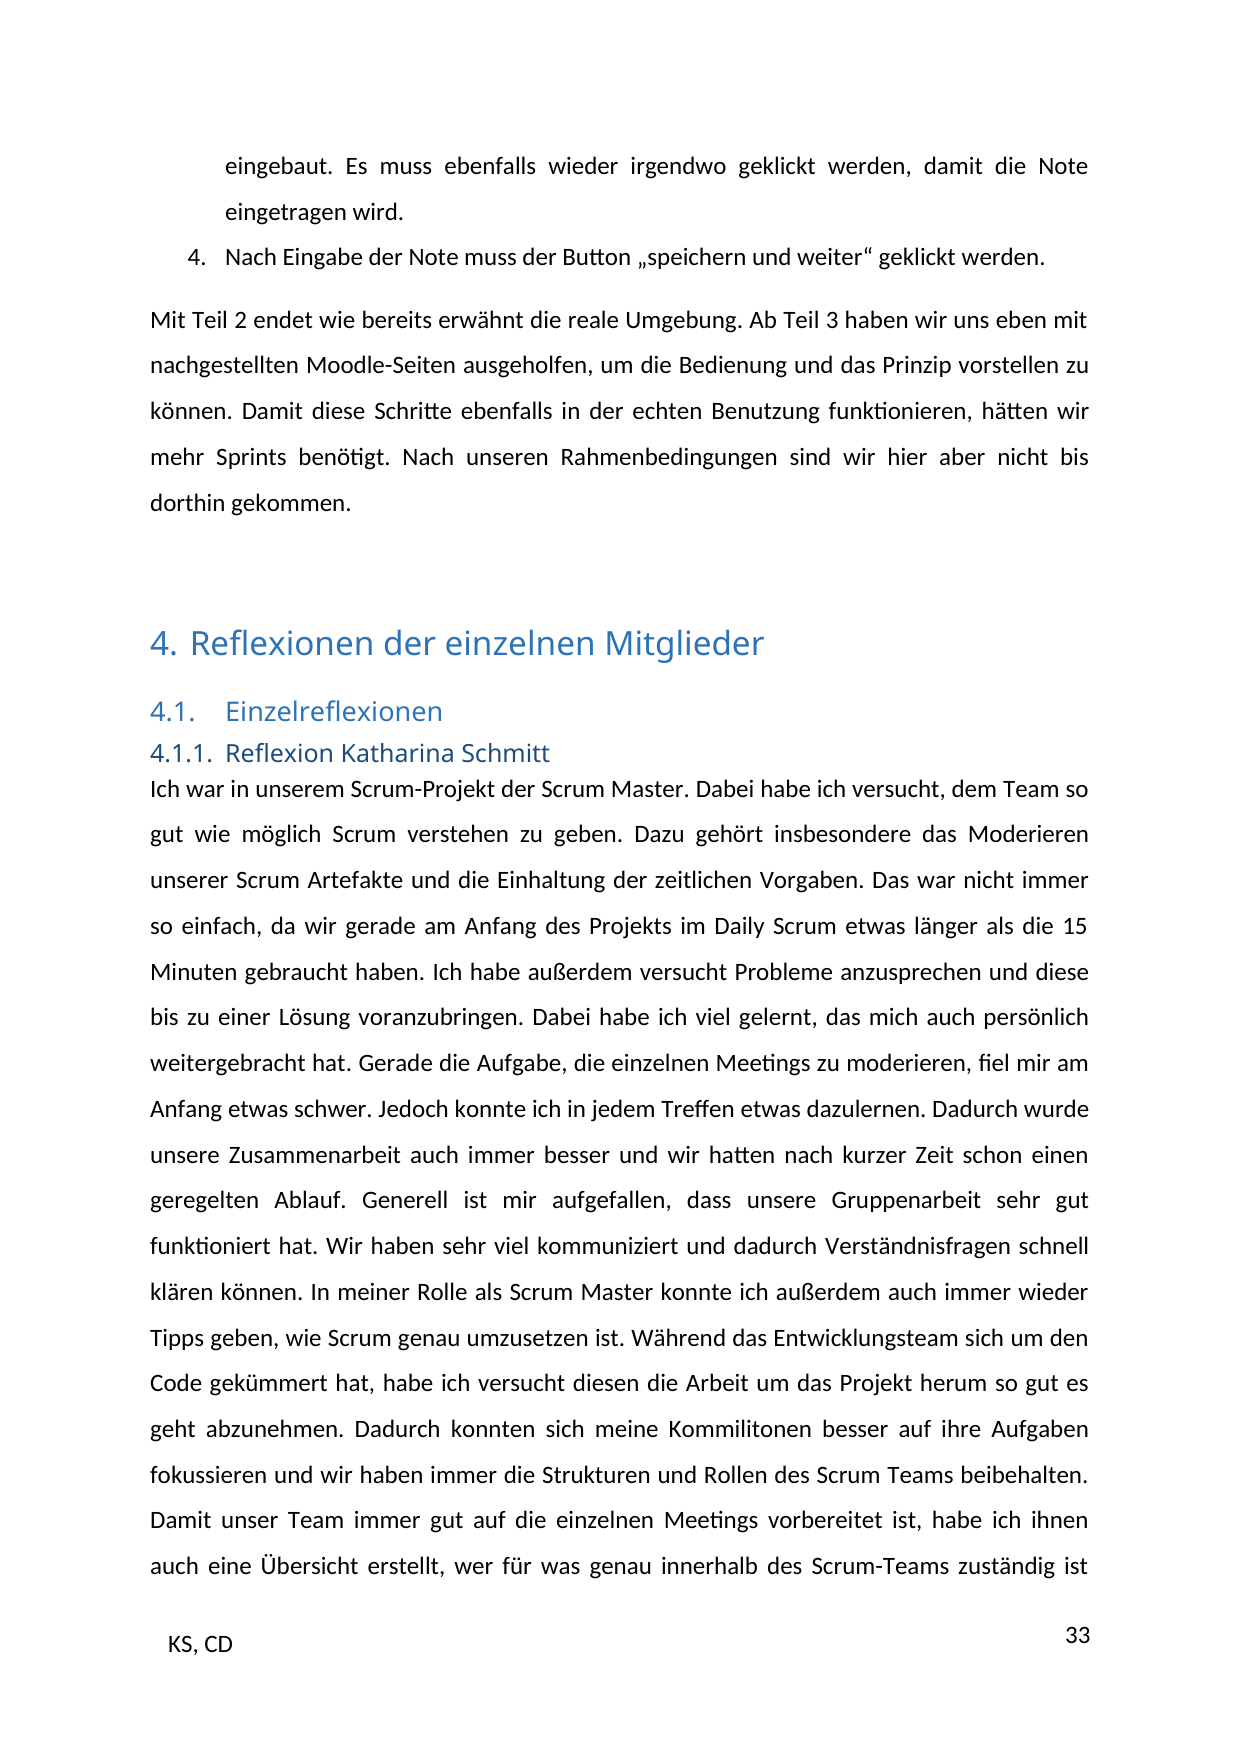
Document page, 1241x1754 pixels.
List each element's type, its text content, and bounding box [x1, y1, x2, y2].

text Mit Teil 2 endet wie bereits erwähnt die reale Umgebung. Ab Teil 3 haben wir uns eben mit nachgestellten Moodle-Seiten ausgeholfen, um die Bedienung und das Prinzip vorstellen zu können. Damit diese Schritte ebenfalls in der echten Benutzung funktionieren, hätten wir mehr Sprints benötigt. Nach unseren Rahmenbedingungen sind wir hier aber nicht bis dorthin gekommen. [150, 304, 1090, 517]
subtitle Einzelreflexionen [150, 692, 1090, 729]
subtitle Reflexion Katharina Schmitt [150, 736, 1090, 770]
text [150, 773, 1090, 1581]
subtitle Reflexionen der einzelnen Mitglieder [150, 620, 1090, 665]
list Nach Eingabe der Note muss der Button „speichern und weiter“ geklickt werden. [187, 241, 1090, 272]
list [187, 150, 1090, 226]
